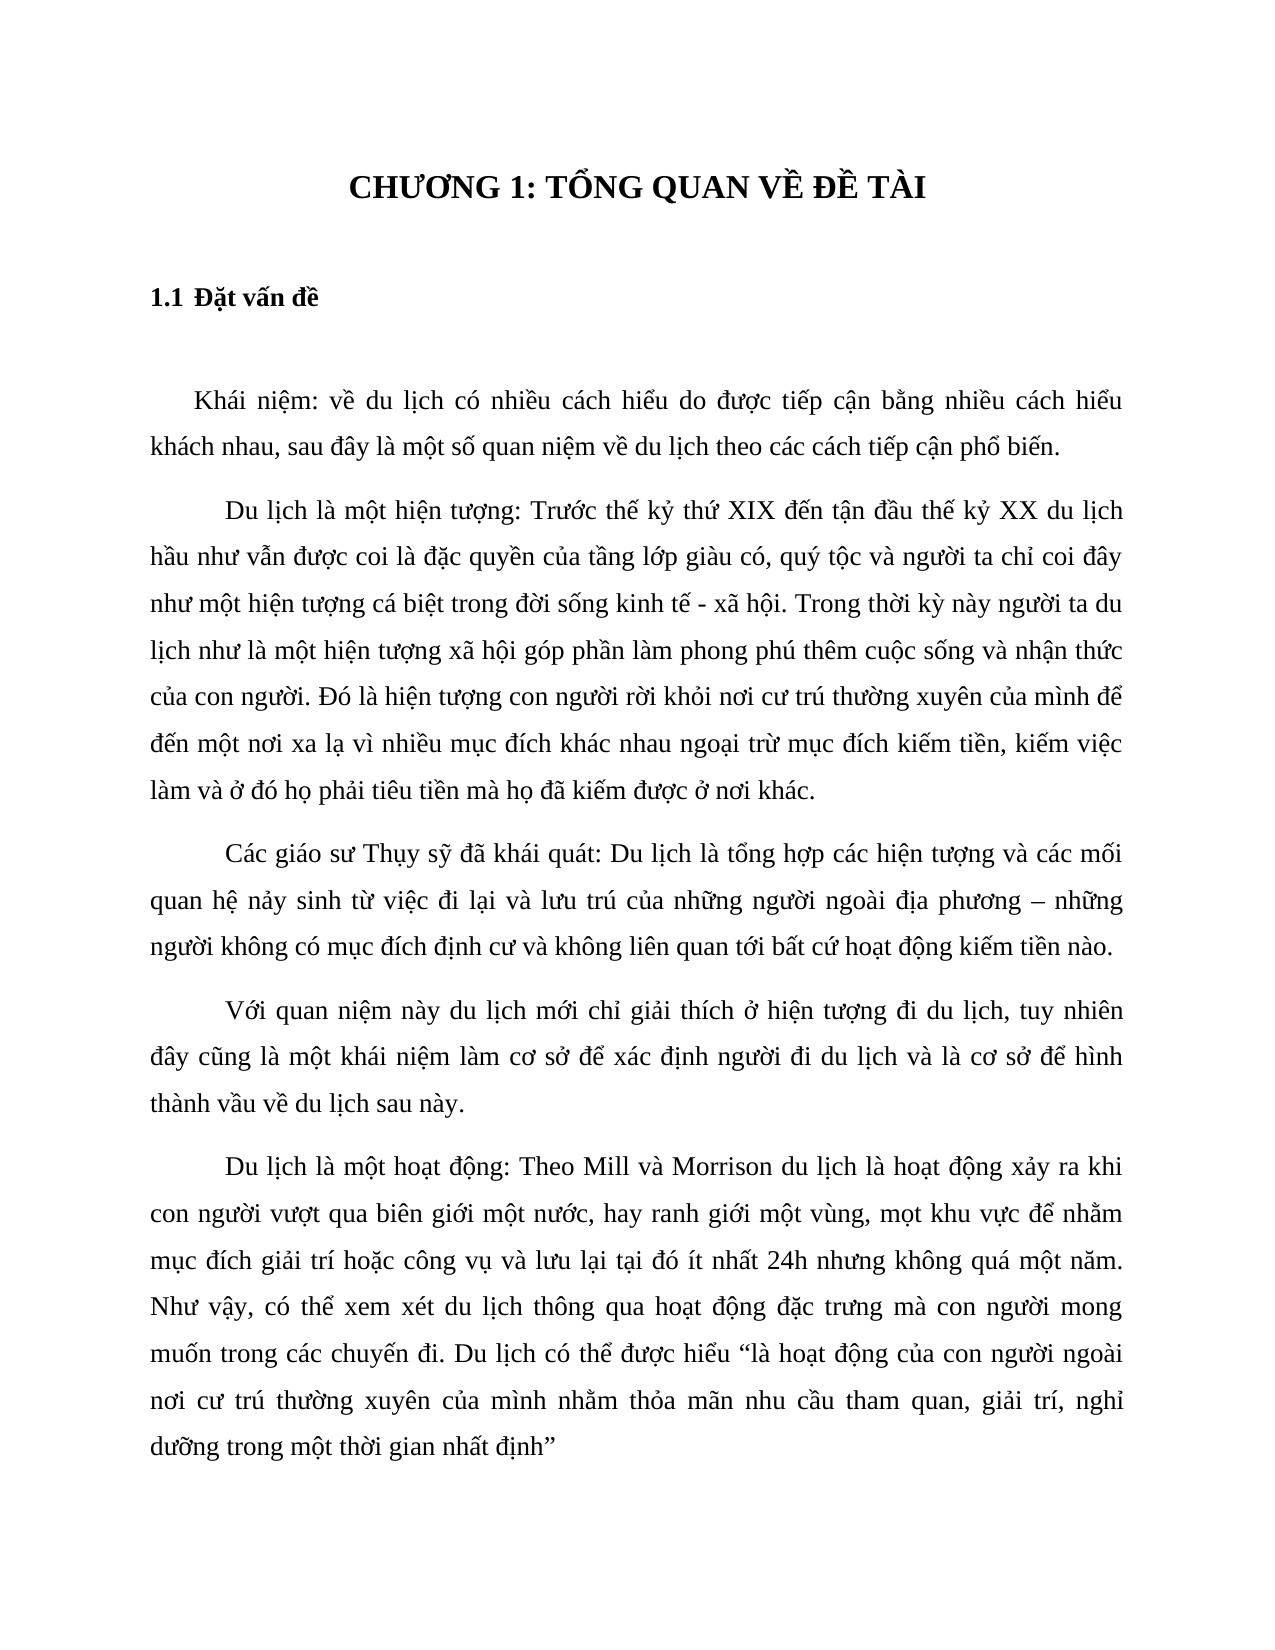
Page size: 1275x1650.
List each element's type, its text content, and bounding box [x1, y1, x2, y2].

subtitle Đặt vấn đề [150, 281, 1125, 312]
text Du lịch là một hiện tượng: Trước thế kỷ thứ XIX đến tận đầu thế kỷ XX du lịch hầu như vẫn được coi là đặc quyền của tầng lớp giàu có, quý tộc và người ta chỉ coi đây như một hiện tượng cá biệt trong đời sống kinh tế - xã hội. Trong thời kỳ này người ta du lịch như là một hiện tượng xã hội góp phần làm phong phú thêm cuộc sống và nhận thức của con người. Đó là hiện tượng con người rời khỏi nơi cư trú thường xuyên của mình để đến một nơi xa lạ vì nhiều mục đích khác nhau ngoại trừ mục đích kiếm tiền, kiếm việc làm và ở đó họ phải tiêu tiền mà họ đã kiếm được ở nơi khác. [150, 494, 1125, 805]
text Với quan niệm này du lịch mới chỉ giải thích ở hiện tượng đi du lịch, tuy nhiên đây cũng là một khái niệm làm cơ sở để xác định người đi du lịch và là cơ sở để hình thành vầu về du lịch sau này. [150, 994, 1125, 1118]
subtitle CHƯƠNG 1: TỔNG QUAN VỀ ĐỀ TÀI [150, 167, 1125, 206]
text Du lịch là một hoạt động: Theo Mill và Morrison du lịch là hoạt động xảy ra khi con người vượt qua biên giới một nước, hay ranh giới một vùng, mọt khu vực để nhằm mục đích giải trí hoặc công vụ và lưu lại tại đó ít nhất 24h nhưng không quá một năm. Như vậy, có thể xem xét du lịch thông qua hoạt động đặc trưng mà con người mong muốn trong các chuyến đi. Du lịch có thể được hiểu “là hoạt động của con người ngoài nơi cư trú thường xuyên của mình nhằm thỏa mãn nhu cầu tham quan, giải trí, nghỉ dưỡng trong một thời gian nhất định” [150, 1151, 1125, 1462]
text Khái niệm: về du lịch có nhiều cách hiểu do được tiếp cận bằng nhiều cách hiểu khách nhau, sau đây là một số quan niệm về du lịch theo các cách tiếp cận phổ biến. [150, 384, 1125, 462]
text Các giáo sư Thụy sỹ đã khái quát: Du lịch là tổng hợp các hiện tượng và các mối quan hệ nảy sinh từ việc đi lại và lưu trú của những người ngoài địa phương – những người không có mục đích định cư và không liên quan tới bất cứ hoạt động kiếm tiền nào. [150, 837, 1125, 962]
